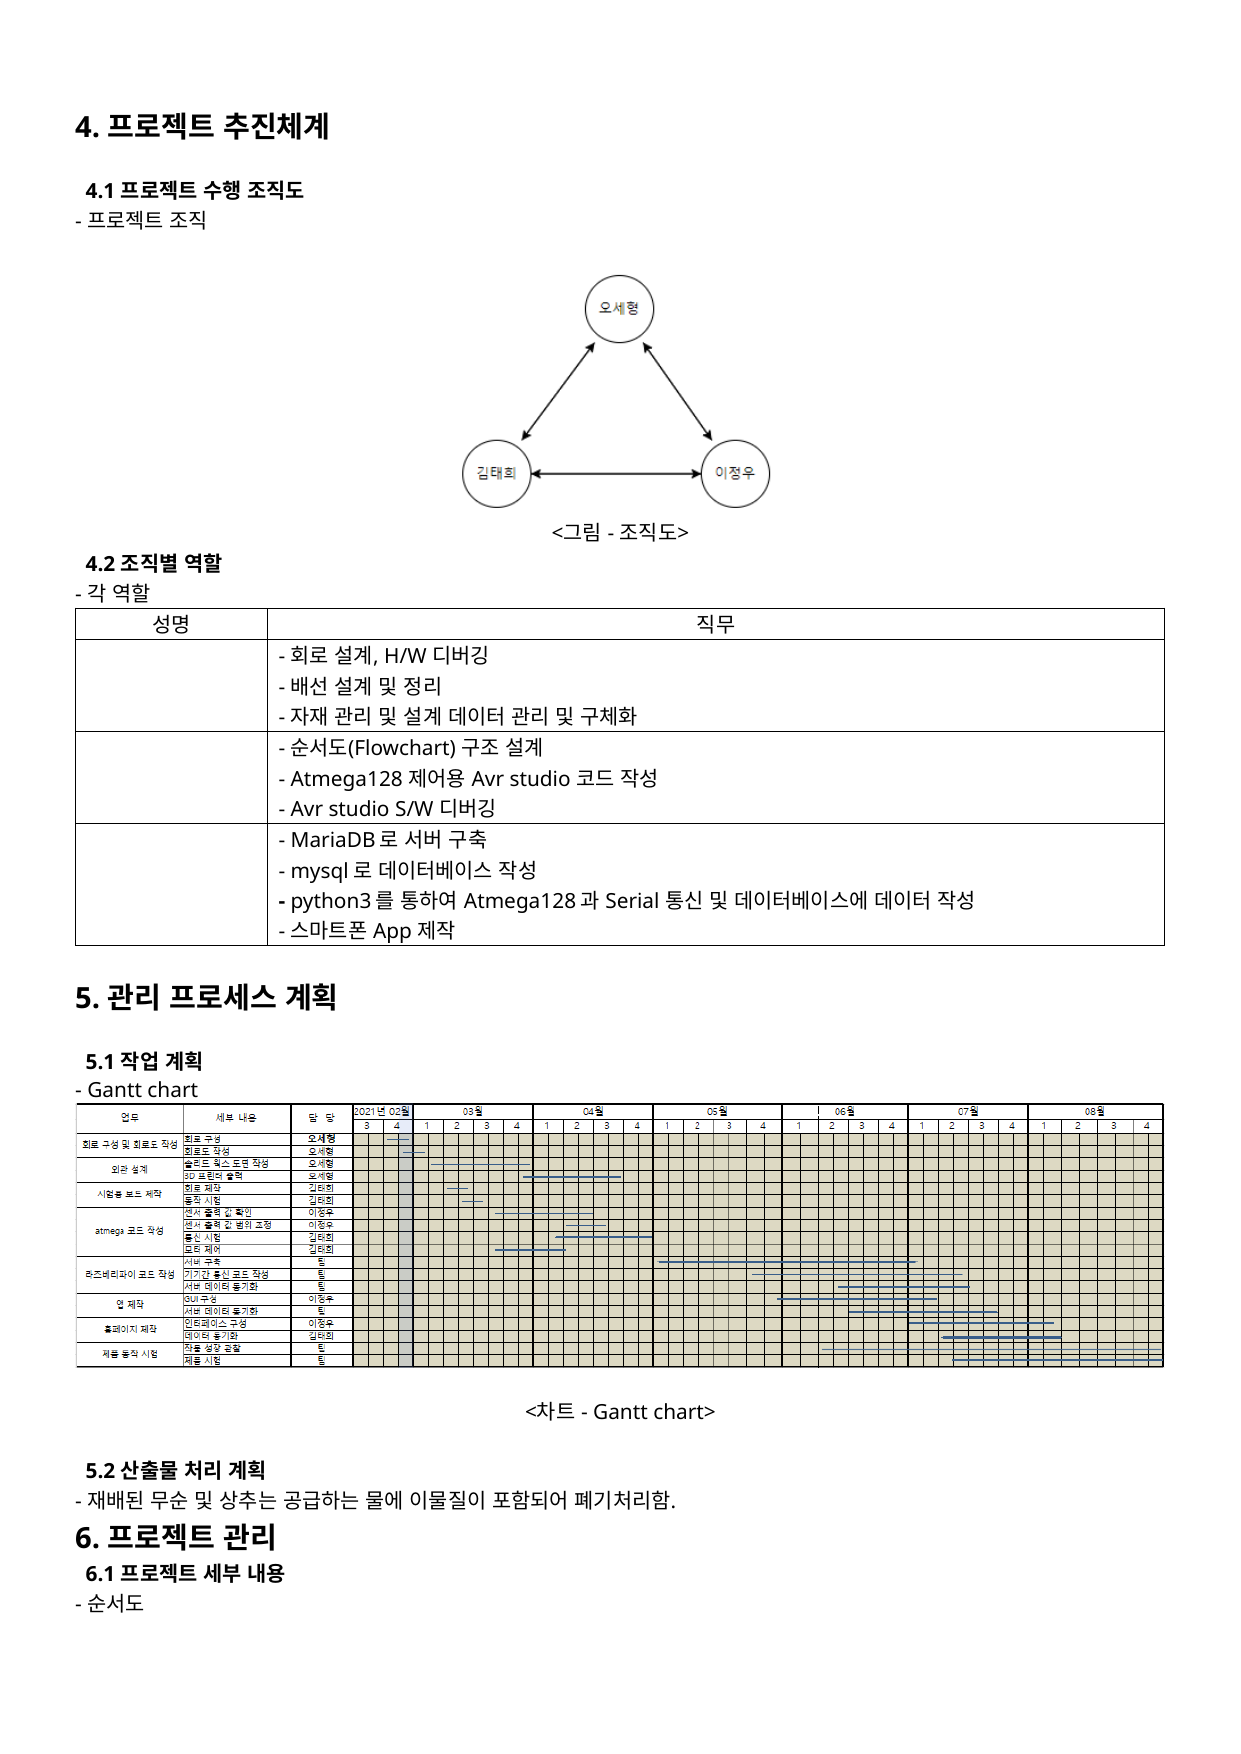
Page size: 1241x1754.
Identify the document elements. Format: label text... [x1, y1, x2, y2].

table_cell [76, 824, 267, 945]
subtitle 4. 프로젝트 추진체계 [75, 103, 1165, 146]
text <차트 - Gantt chart> [75, 1396, 1165, 1426]
text - 재배된 무순 및 상추는 공급하는 물에 이물질이 포함되어 폐기처리함. [75, 1485, 1165, 1515]
subtitle 5. 관리 프로세스 계획 [75, 974, 1165, 1017]
table_cell - 회로 설계, H/W 디버깅 - 배선 설계 및 정리 - 자재 관리 및 설계 데이터 관리 및 구체화 [268, 640, 1164, 731]
text - Gantt chart [75, 1076, 1165, 1103]
subtitle 5.1 작업 계획 [75, 1045, 1165, 1076]
table_cell [76, 640, 267, 731]
text - 순서도 [75, 1588, 1165, 1618]
picture [426, 263, 814, 517]
table_cell - MariaDB로 서버 구축 - mysql로 데이터베이스 작성 - python3를 통하여 Atmega128과 Serial 통신 및 데이터베이스에 데이터 작성 - 스마트폰 App 제작 [268, 824, 1164, 945]
subtitle 6. 프로젝트 관리 [75, 1515, 1165, 1557]
table_header 성명 [76, 609, 267, 639]
subtitle 6.1 프로젝트 세부 내용 [75, 1557, 1165, 1588]
text <그림 - 조직도> [75, 516, 1165, 547]
subtitle 5.2 산출물 처리 계획 [75, 1454, 1165, 1485]
text - 각 역할 [75, 577, 1165, 607]
table_cell - 순서도(Flowchart) 구조 설계 - Atmega128 제어용 Avr studio 코드 작성 - Avr studio S/W 디버깅 [268, 732, 1164, 823]
subtitle 4.2 조직별 역할 [75, 547, 1165, 577]
table_cell [76, 732, 267, 823]
picture [75, 1103, 1165, 1368]
text - 프로젝트 조직 [75, 204, 1165, 235]
table_header 직무 [268, 609, 1164, 639]
subtitle 4.1 프로젝트 수행 조직도 [75, 174, 1165, 204]
